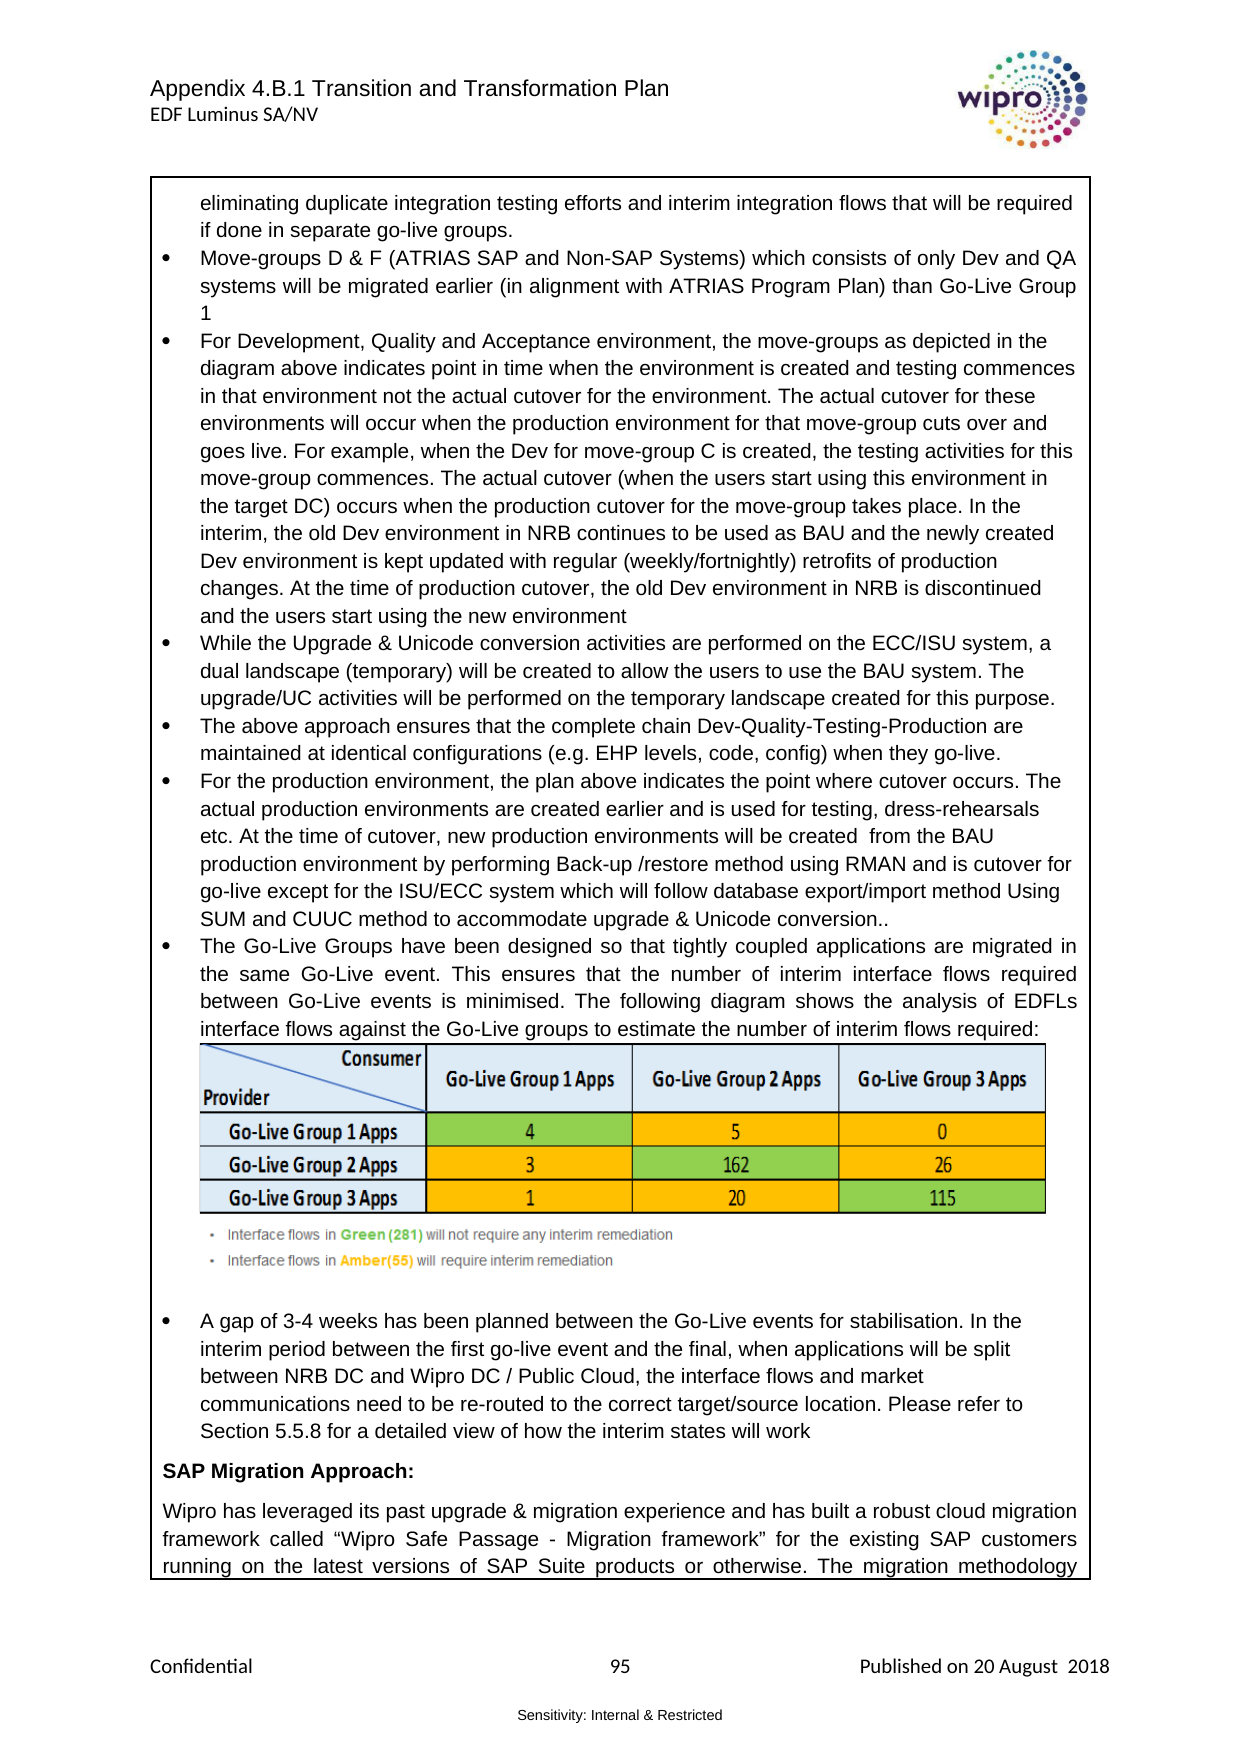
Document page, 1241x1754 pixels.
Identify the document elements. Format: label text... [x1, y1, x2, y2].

picture [199, 1043, 1047, 1278]
picture [943, 48, 1091, 151]
